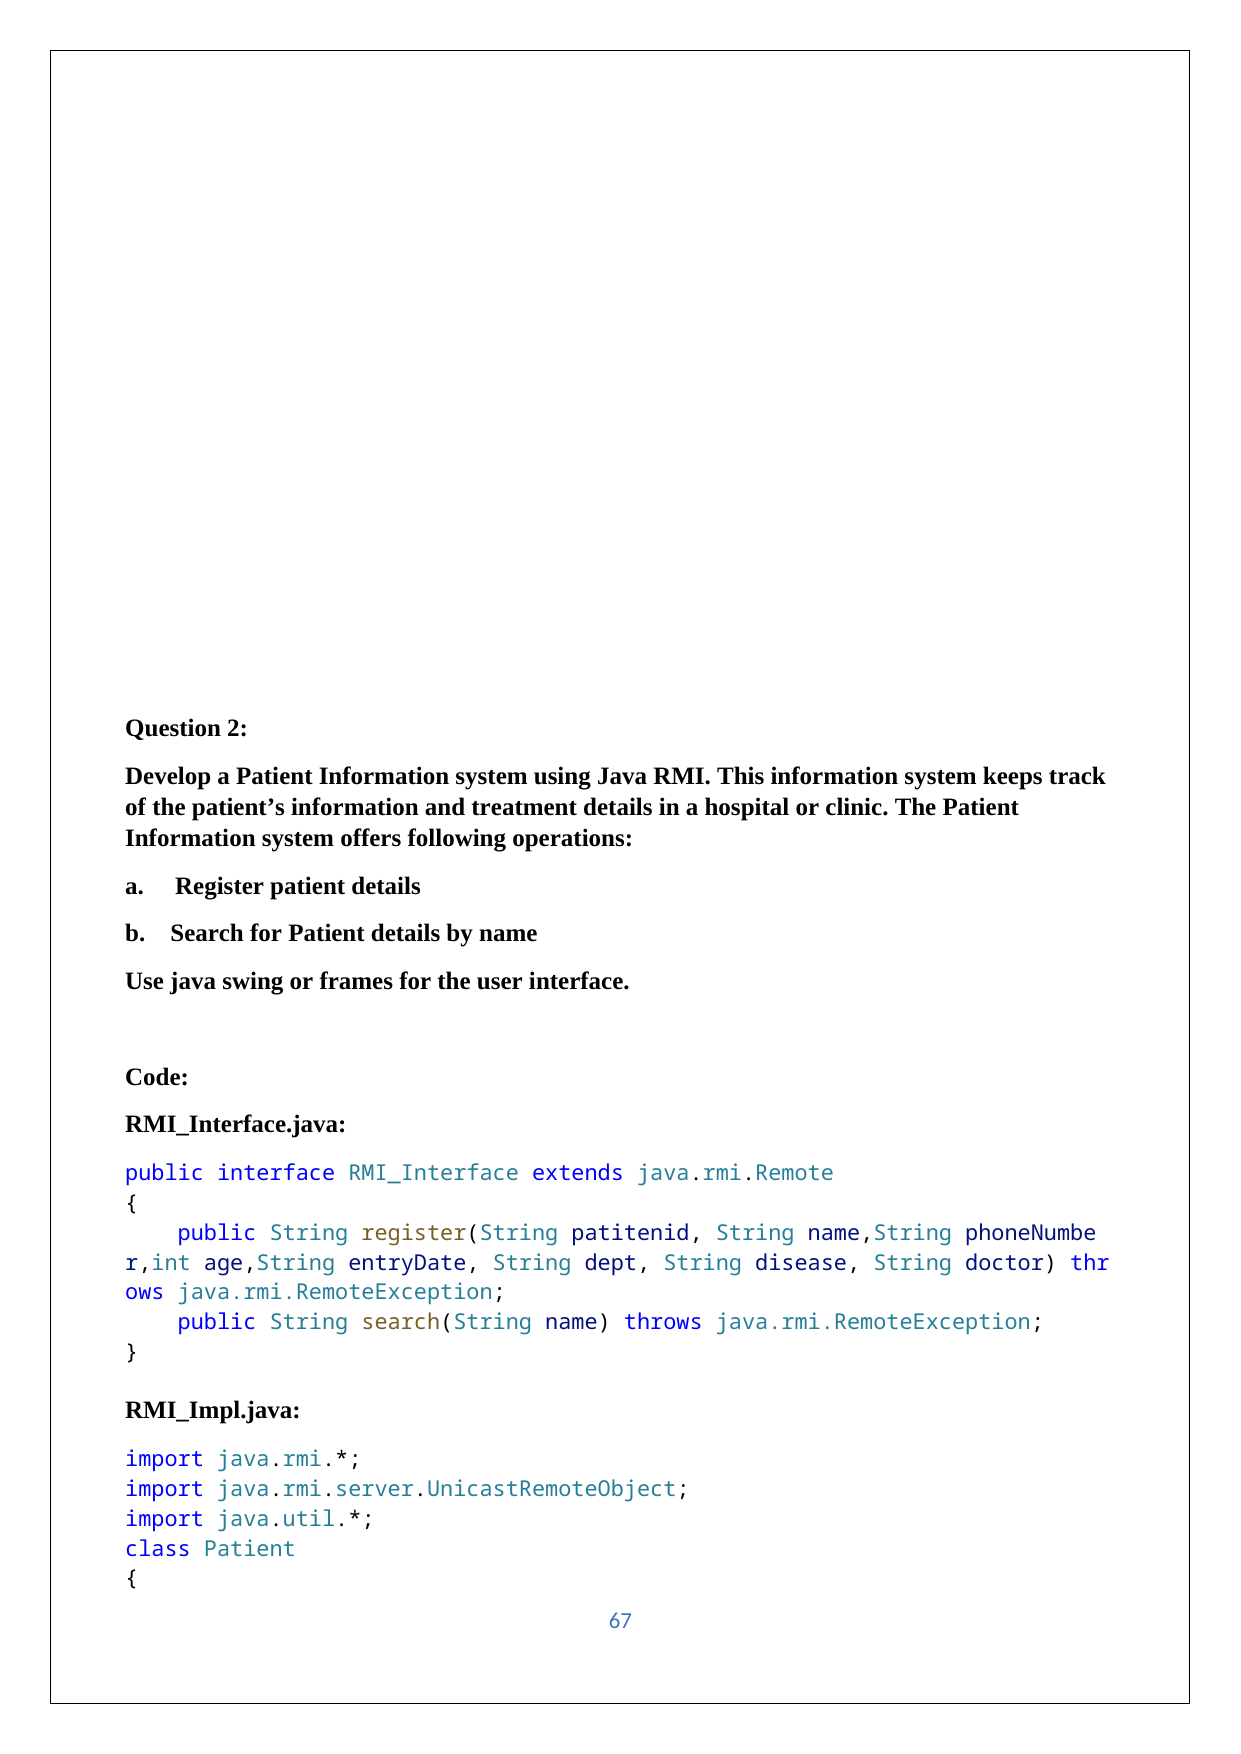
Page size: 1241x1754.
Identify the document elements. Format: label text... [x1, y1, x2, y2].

text Use java swing or frames for the user interface. [125, 966, 1115, 995]
text public String register(String patitenid, String name,String phoneNumber,int age,String entryDate, String dept, String disease, String doctor) throws java.rmi.RemoteException; [125, 1217, 1115, 1306]
text RMI_Interface.java: [125, 1109, 1115, 1138]
text } [125, 1336, 1115, 1366]
text import java.util.*; [125, 1503, 1115, 1532]
text RMI_Impl.java: [125, 1395, 1115, 1424]
text import java.rmi.*; [125, 1443, 1115, 1473]
text { [125, 1187, 1115, 1217]
text public interface RMI_Interface extends java.rmi.Remote [125, 1157, 1115, 1187]
text Question 2: [125, 713, 1115, 742]
text public String search(String name) throws java.rmi.RemoteException; [125, 1306, 1115, 1336]
text import java.rmi.server.UnicastRemoteObject; [125, 1473, 1115, 1503]
text Code: [125, 1062, 1115, 1090]
text class Patient [125, 1532, 1115, 1562]
text Develop a Patient Information system using Java RMI. This information system keeps track of the patient’s information and treatment details in a hospital or clinic. The Patient Information system offers following operations: [125, 761, 1115, 852]
text { [125, 1562, 1115, 1592]
text a. Register patient details [125, 871, 1115, 899]
text b. Search for Patient details by name [125, 918, 1115, 947]
